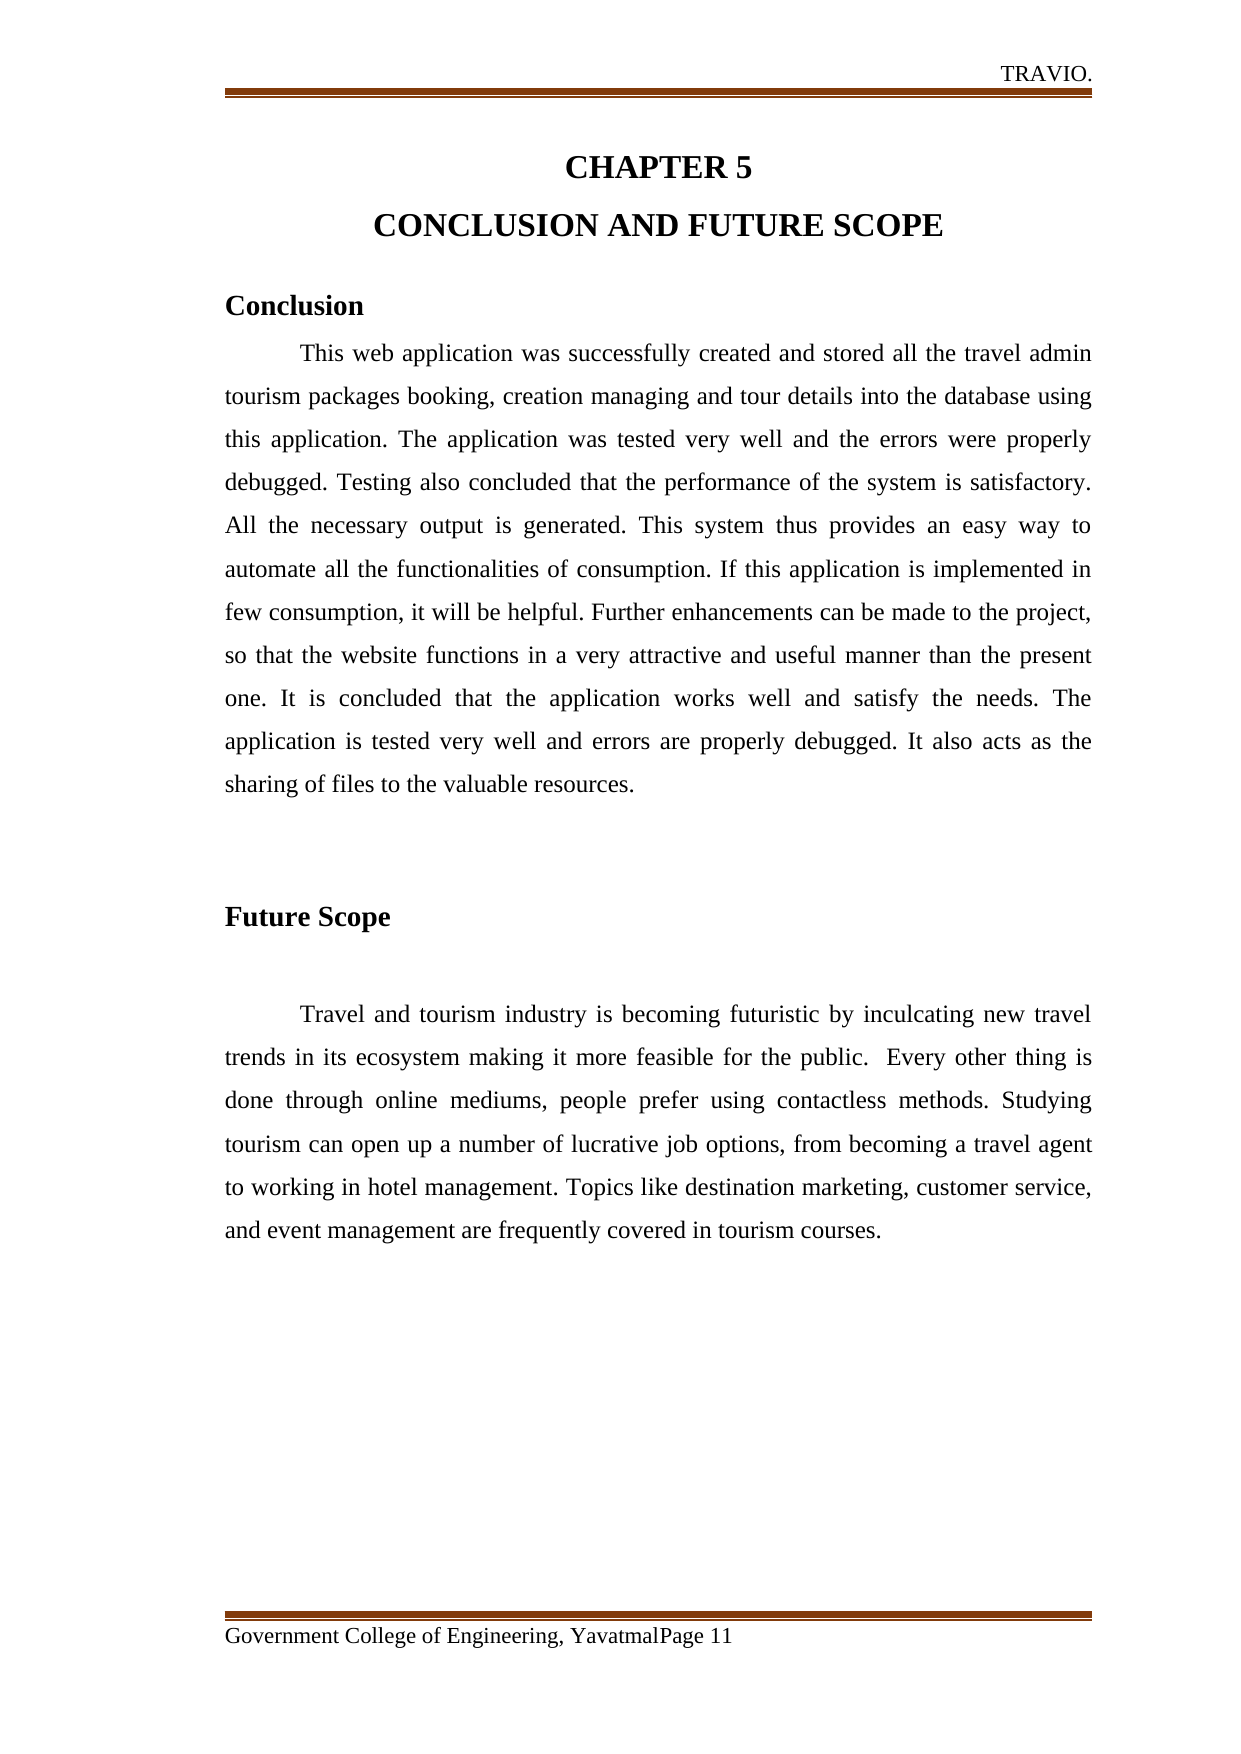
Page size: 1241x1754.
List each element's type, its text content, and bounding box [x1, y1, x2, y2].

text This web application was successfully created and stored all the travel admin tourism packages booking, creation managing and tour details into the database using this application. The application was tested very well and the errors were properly debugged. Testing also concluded that the performance of the system is satisfactory. All the necessary output is generated. This system thus provides an easy way to automate all the functionalities of consumption. If this application is implemented in few consumption, it will be helpful. Further enhancements can be made to the project, so that the website functions in a very attractive and useful manner than the present one. It is concluded that the application works well and satisfy the needs. The application is tested very well and errors are properly debugged. It also acts as the sharing of files to the valuable resources. [224, 338, 1092, 798]
text Conclusion [224, 288, 1092, 321]
subtitle CONCLUSION AND FUTURE SCOPE [224, 205, 1092, 243]
text Travel and tourism industry is becoming futuristic by inculcating new travel trends in its ecosystem making it more feasible for the public. Every other thing is done through online mediums, people prefer using contactless methods. Studying tourism can open up a number of lucrative job options, from becoming a travel agent to working in hotel management. Topics like destination marketing, customer service, and event management are frequently covered in tourism courses. [224, 999, 1092, 1054]
text CHAPTER 5 [224, 148, 1092, 186]
text Future Scope [224, 899, 1092, 932]
text Travel and tourism industry is becoming futuristic by inculcating new travel trends in its ecosystem making it more feasible for the public. Every other thing is done through online mediums, people prefer using contactless methods. Studying tourism can open up a number of lucrative job options, from becoming a travel agent to working in hotel management. Topics like destination marketing, customer service, and event management are frequently covered in tourism courses. [224, 1055, 1092, 1244]
